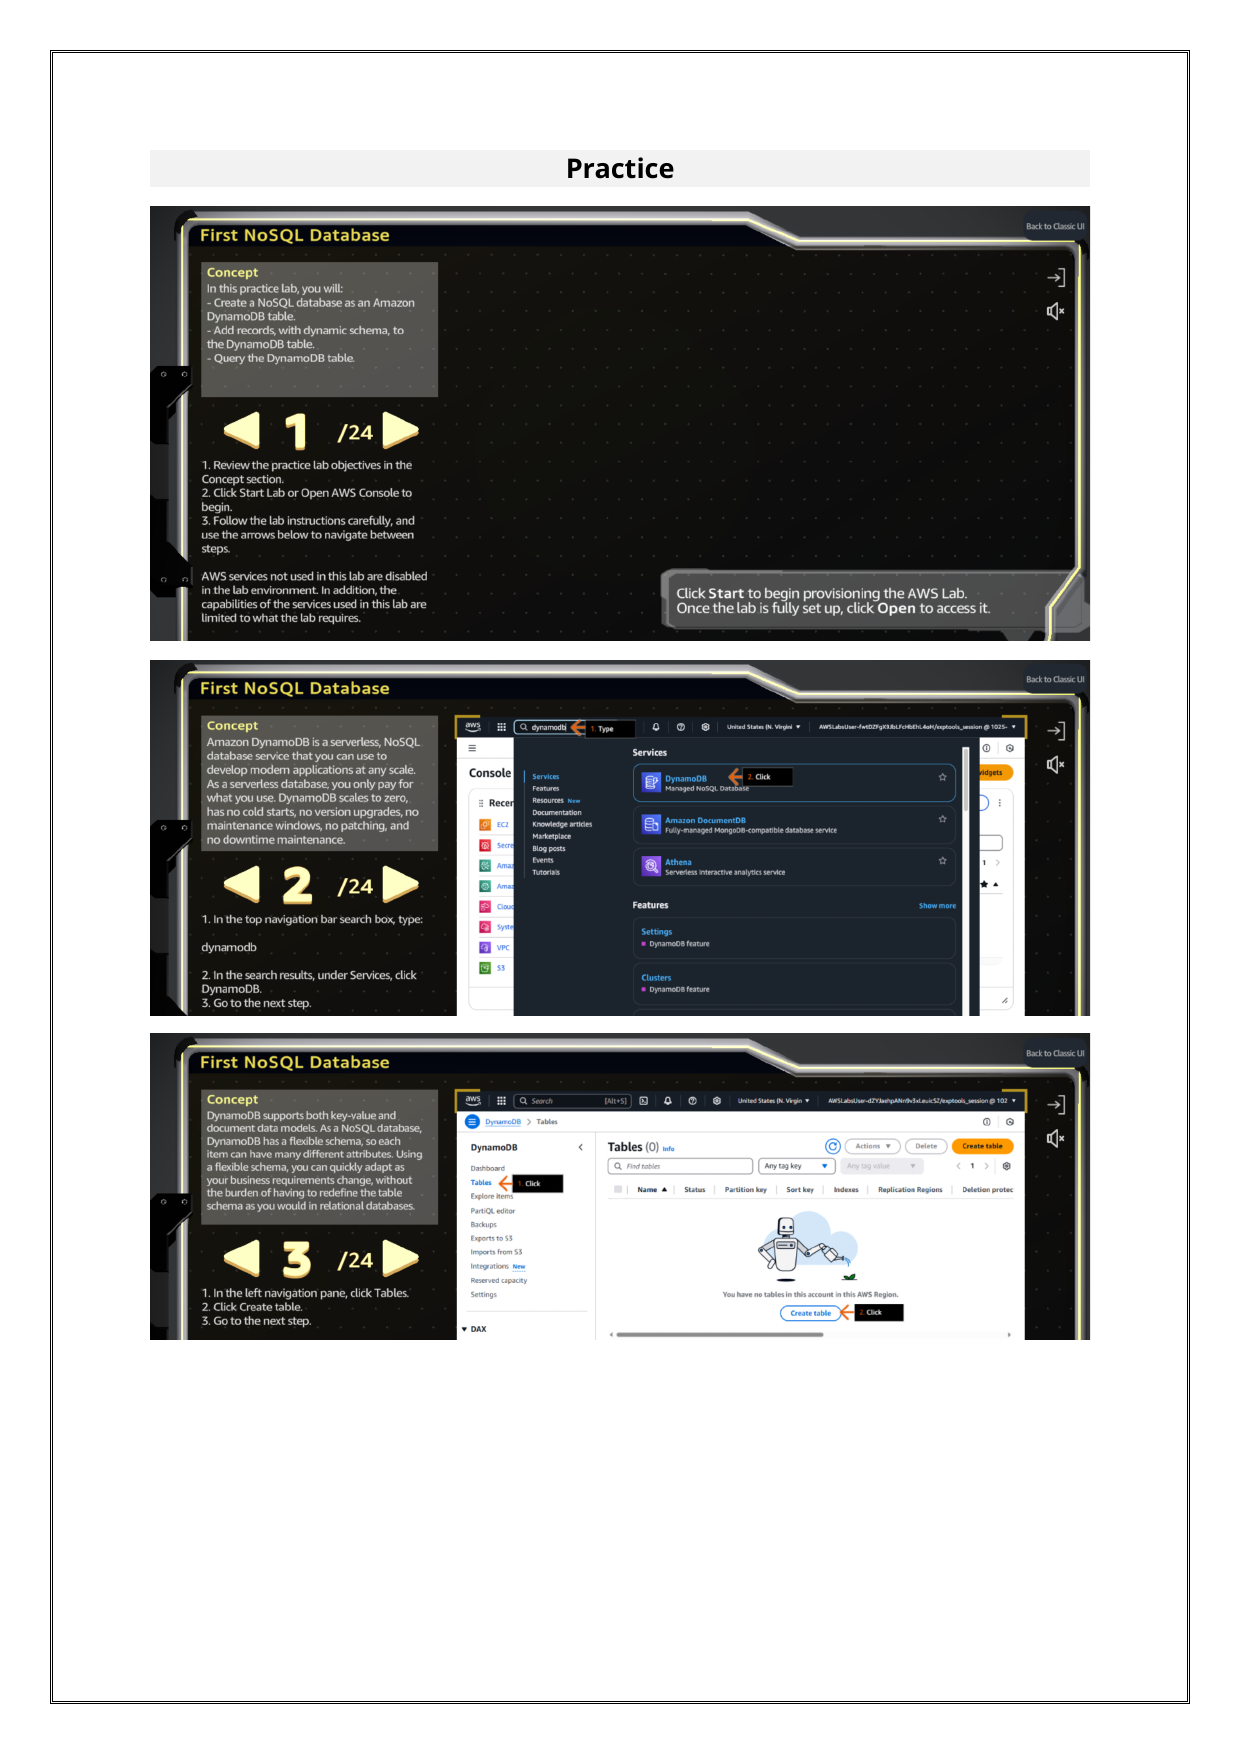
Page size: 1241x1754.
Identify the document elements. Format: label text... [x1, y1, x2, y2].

text Practice [150, 150, 1090, 187]
picture [150, 660, 1091, 1016]
picture [150, 206, 1091, 641]
picture [150, 1033, 1091, 1340]
